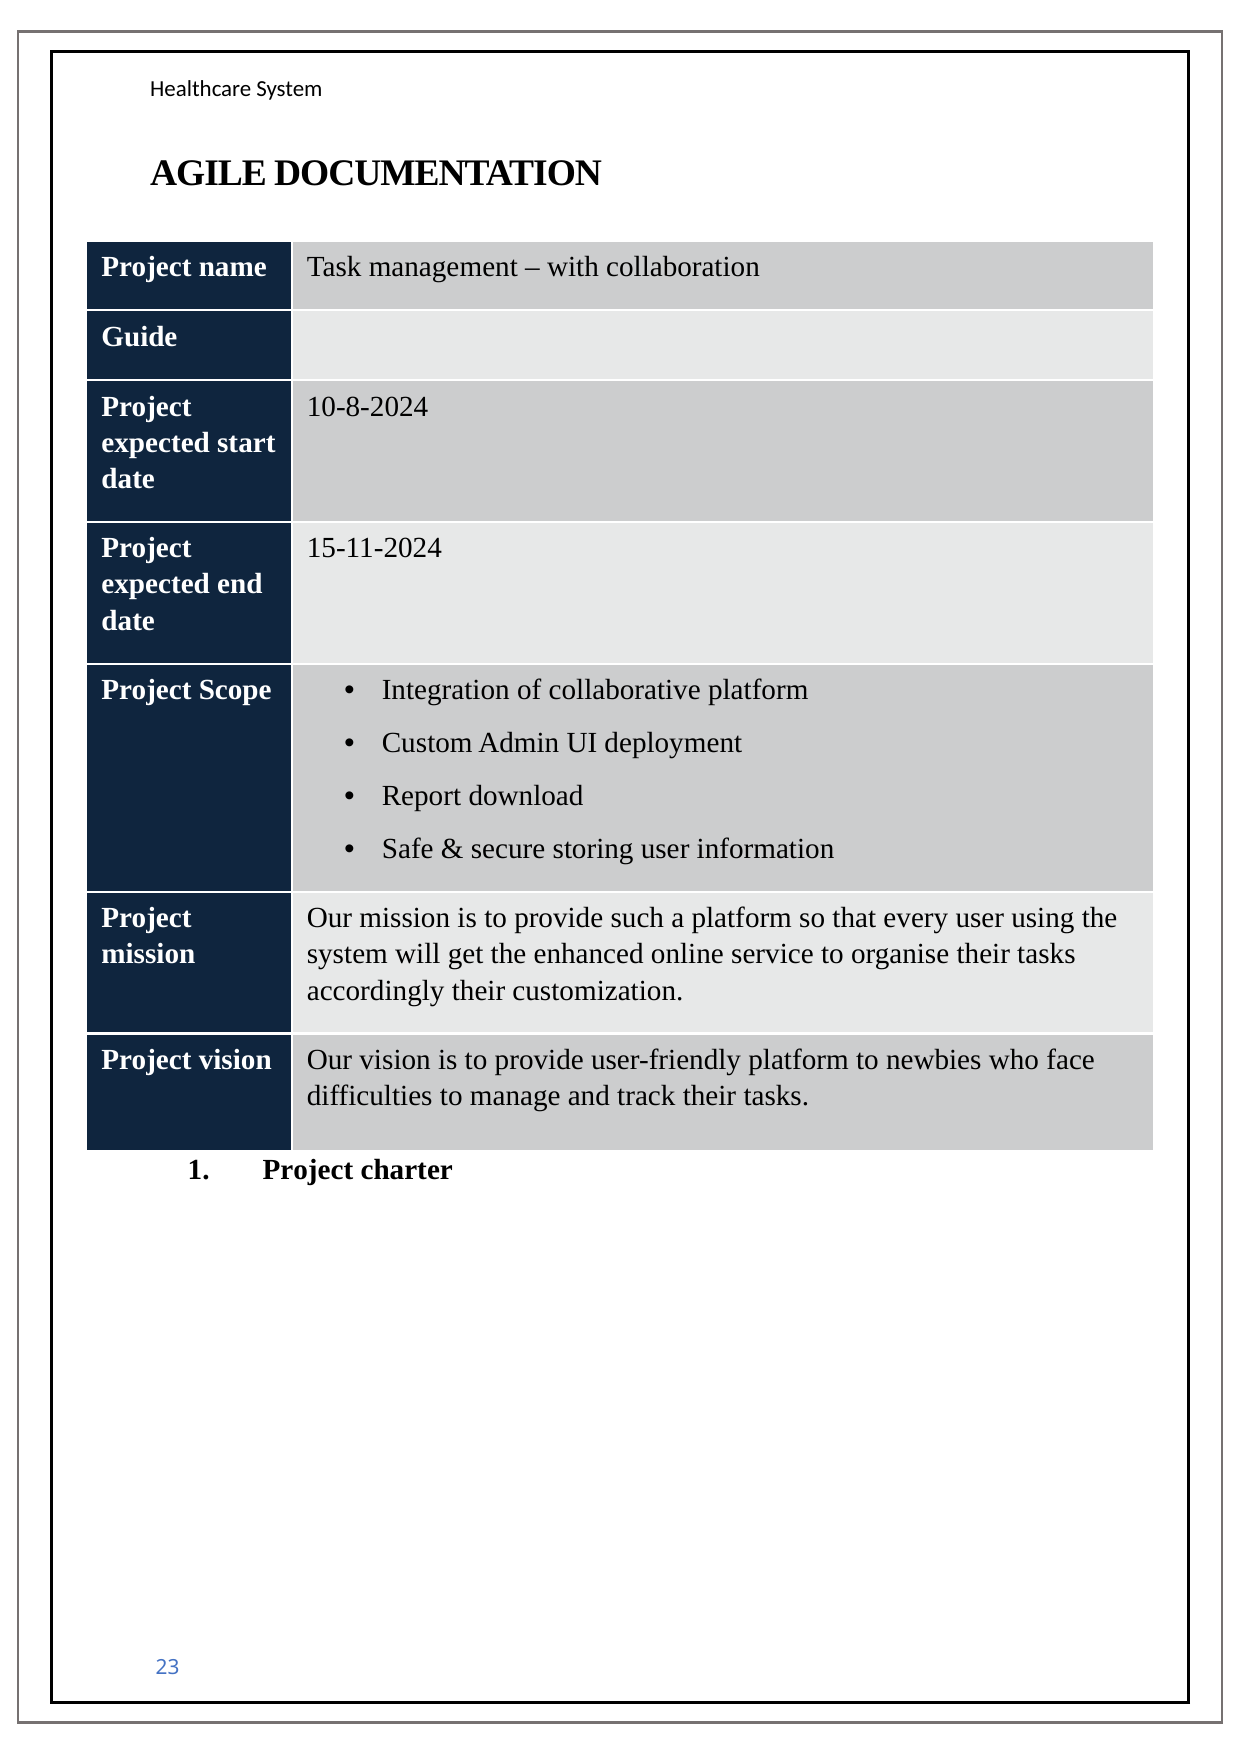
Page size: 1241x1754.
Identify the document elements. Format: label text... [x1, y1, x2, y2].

table_cell Project mission [87, 893, 291, 1032]
table_cell Integration of collaborative platform Custom Admin UI deployment Report download Safe & secure storing user information [293, 665, 1153, 891]
table_header Task management – with collaboration [293, 242, 1153, 309]
table_cell Project Scope [87, 665, 291, 891]
table_cell Guide [87, 311, 291, 379]
table_cell [293, 311, 1153, 379]
table_cell Our mission is to provide such a platform so that every user using the system will get the enhanced online service to organise their tasks accordingly their customization. [293, 893, 1153, 1032]
table_cell Project expected start date [87, 381, 291, 521]
table_cell Our vision is to provide user-friendly platform to newbies who face difficulties to manage and track their tasks. [293, 1035, 1153, 1150]
table_cell Project expected end date [87, 523, 291, 663]
table_header Project name [87, 242, 291, 309]
list Project charter [187, 1152, 1090, 1186]
table_cell 15-11-2024 [293, 523, 1153, 663]
title AGILE DOCUMENTATION [150, 150, 1090, 193]
table_cell Project vision [87, 1035, 291, 1150]
table_cell 10-8-2024 [293, 381, 1153, 521]
